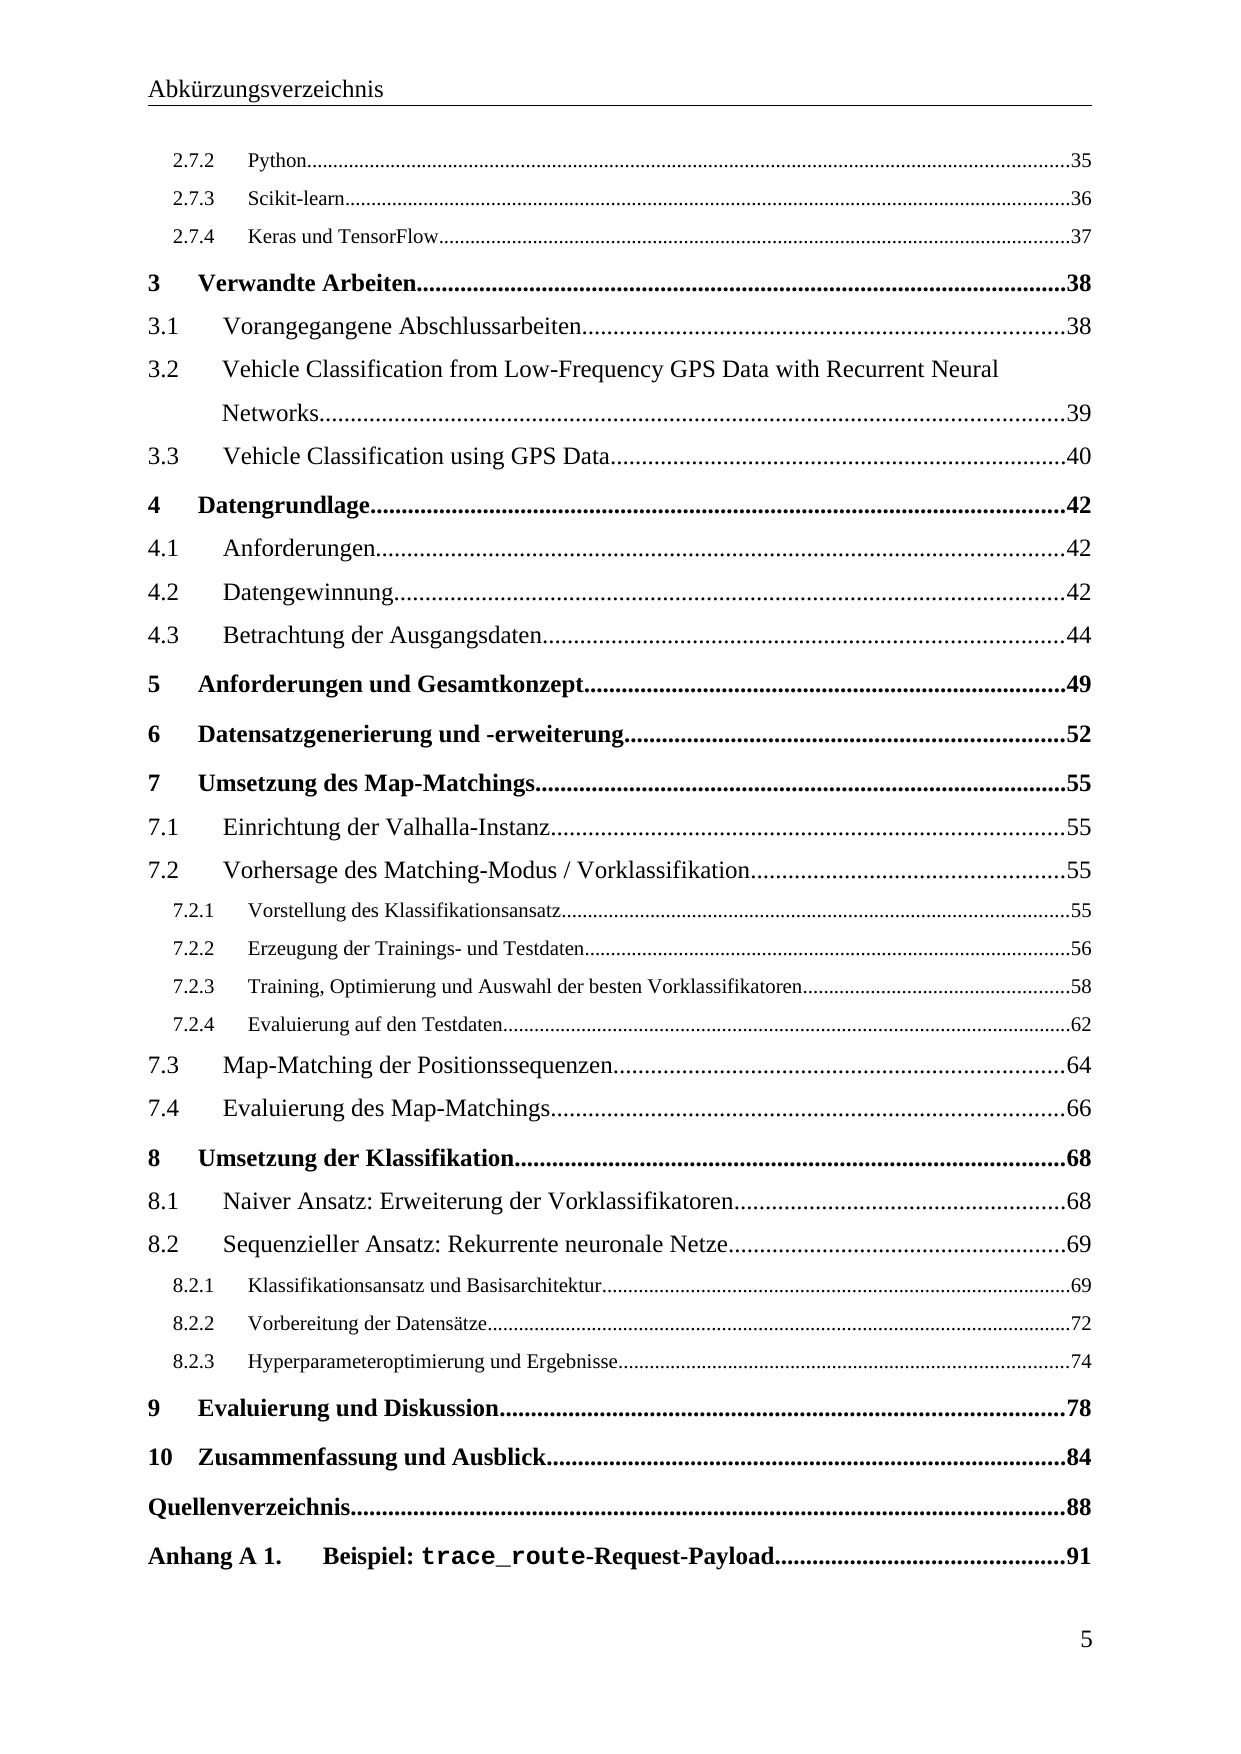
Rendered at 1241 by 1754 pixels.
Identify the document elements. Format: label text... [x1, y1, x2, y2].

text 2.7.3 Scikit-learn 36 [173, 186, 1092, 210]
text 5 Anforderungen und Gesamtkonzept 49 [148, 669, 1092, 698]
text 4 Datengrundlage 42 [148, 490, 1092, 519]
text 4.3 Betrachtung der Ausgangsdaten 44 [148, 620, 1092, 649]
text 7.2.3 Training, Optimierung und Auswahl der besten Vorklassifikatoren 58 [173, 974, 1092, 998]
text 7.3 Map-Matching der Positionssequenzen 64 [148, 1050, 1092, 1079]
text 8.2 Sequenzieller Ansatz: Rekurrente neuronale Netze 69 [148, 1229, 1092, 1258]
text 8.2.2 Vorbereitung der Datensätze 72 [173, 1311, 1092, 1334]
text 9 Evaluierung und Diskussion 78 [148, 1393, 1092, 1422]
text 4.1 Anforderungen 42 [148, 533, 1092, 562]
text 7.2.4 Evaluierung auf den Testdaten 62 [173, 1012, 1092, 1036]
text 3 Verwandte Arbeiten 38 [148, 268, 1092, 297]
text 3.1 Vorangegangene Abschlussarbeiten 38 [148, 311, 1092, 340]
text 7.2.2 Erzeugung der Trainings- und Testdaten 56 [173, 936, 1092, 960]
text 7 Umsetzung des Map-Matchings 55 [148, 768, 1092, 797]
text 8.1 Naiver Ansatz: Erweiterung der Vorklassifikatoren 68 [148, 1186, 1092, 1215]
text 8 Umsetzung der Klassifikation 68 [148, 1143, 1092, 1172]
text 2.7.2 Python 35 [173, 148, 1092, 172]
text 7.2 Vorhersage des Matching-Modus / Vorklassifikation 55 [148, 855, 1092, 883]
text 7.4 Evaluierung des Map-Matchings 66 [148, 1093, 1092, 1122]
text 10 Zusammenfassung und Ausblick 84 [148, 1442, 1092, 1471]
text 7.1 Einrichtung der Valhalla-Instanz 55 [148, 812, 1092, 840]
text 8.2.1 Klassifikationsansatz und Basisarchitektur 69 [173, 1272, 1092, 1297]
text 6 Datensatzgenerierung und -erweiterung 52 [148, 719, 1092, 748]
text 8.2.3 Hyperparameteroptimierung und Ergebnisse 74 [173, 1348, 1092, 1373]
text 2.7.4 Keras und TensorFlow 37 [173, 224, 1092, 248]
text 7.2.1 Vorstellung des Klassifikationsansatz 55 [173, 898, 1092, 922]
text 4.2 Datengewinnung 42 [148, 577, 1092, 605]
text Quellenverzeichnis 88 [148, 1492, 1092, 1521]
text Anhang A 1. Beispiel: trace_route-Request-Payload 91 [148, 1541, 1092, 1572]
text 3.3 Vehicle Classification using GPS Data 40 [148, 441, 1092, 469]
text 3.2 Vehicle Classification from Low-Frequency GPS Data with Recurrent Neural Networks 39 [148, 354, 1092, 426]
